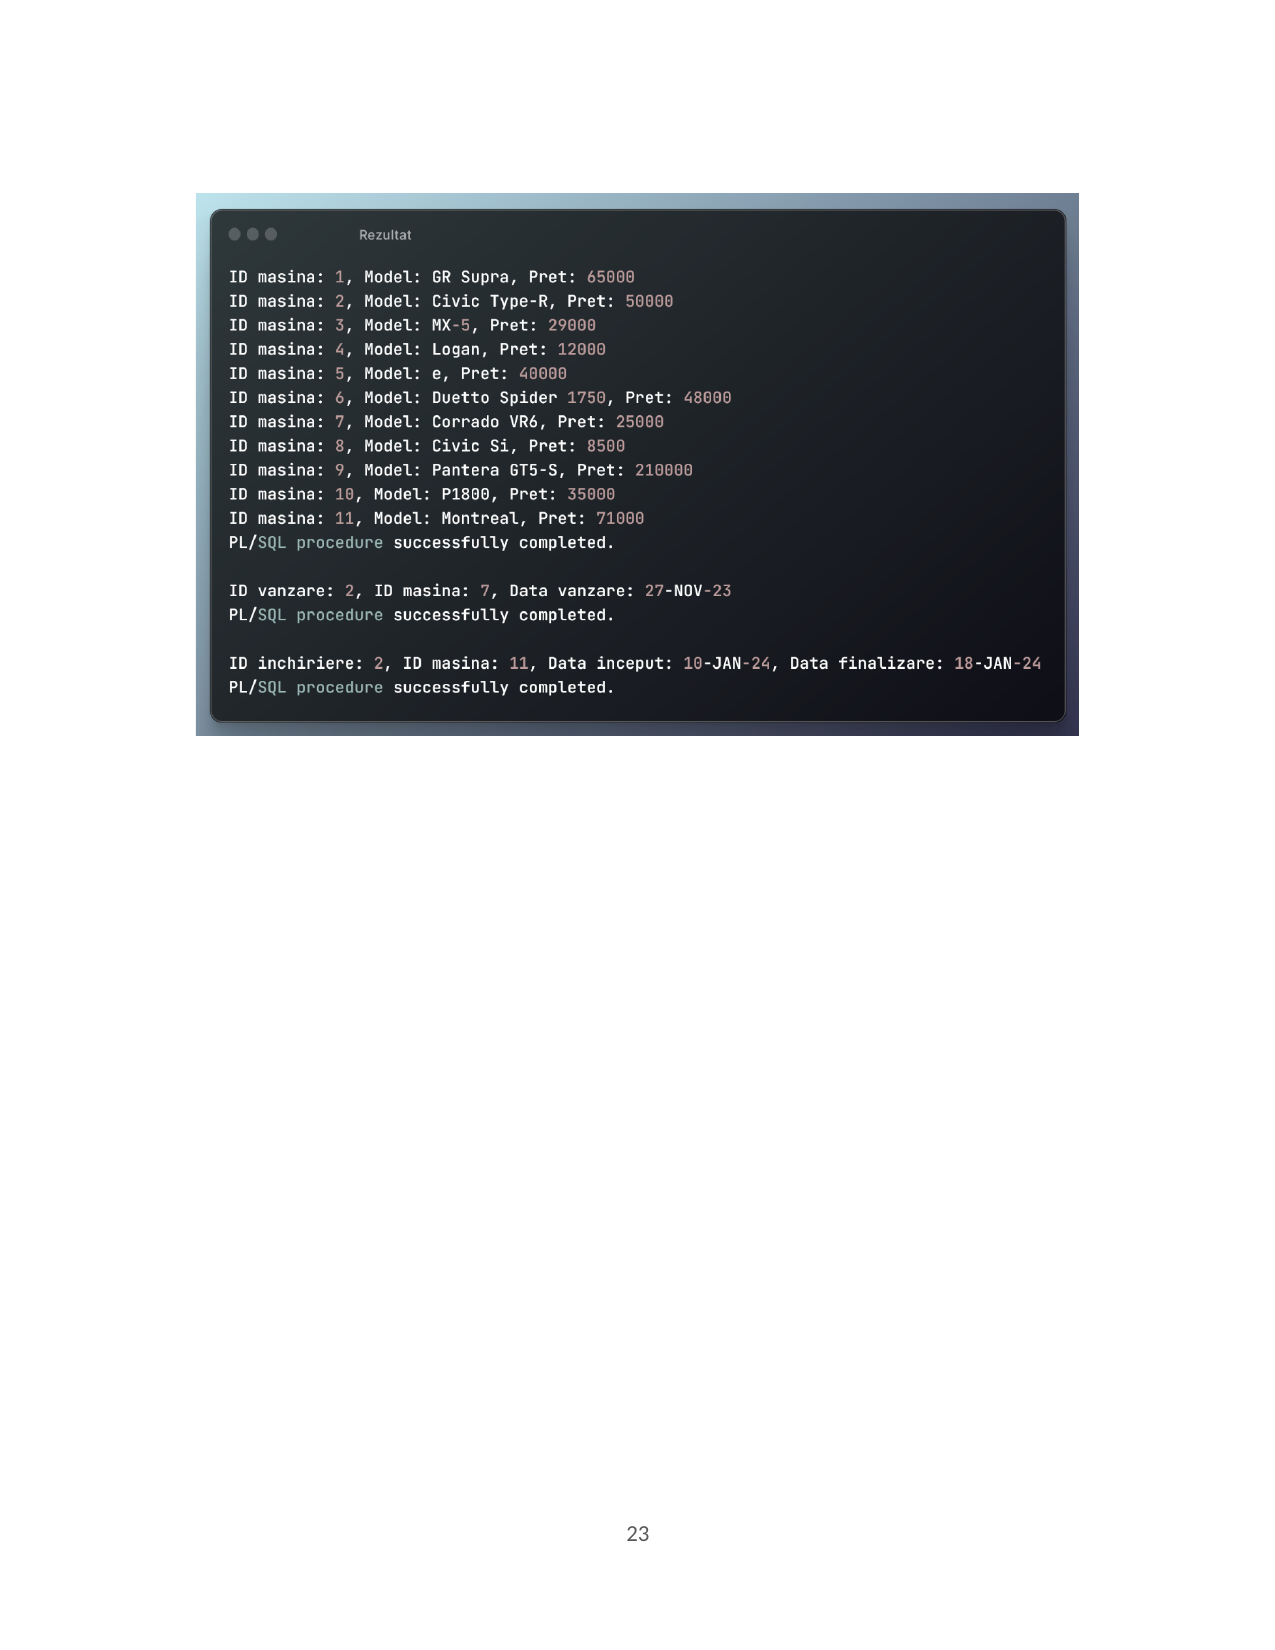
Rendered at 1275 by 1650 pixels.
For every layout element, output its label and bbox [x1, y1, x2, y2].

picture [194, 193, 1078, 734]
